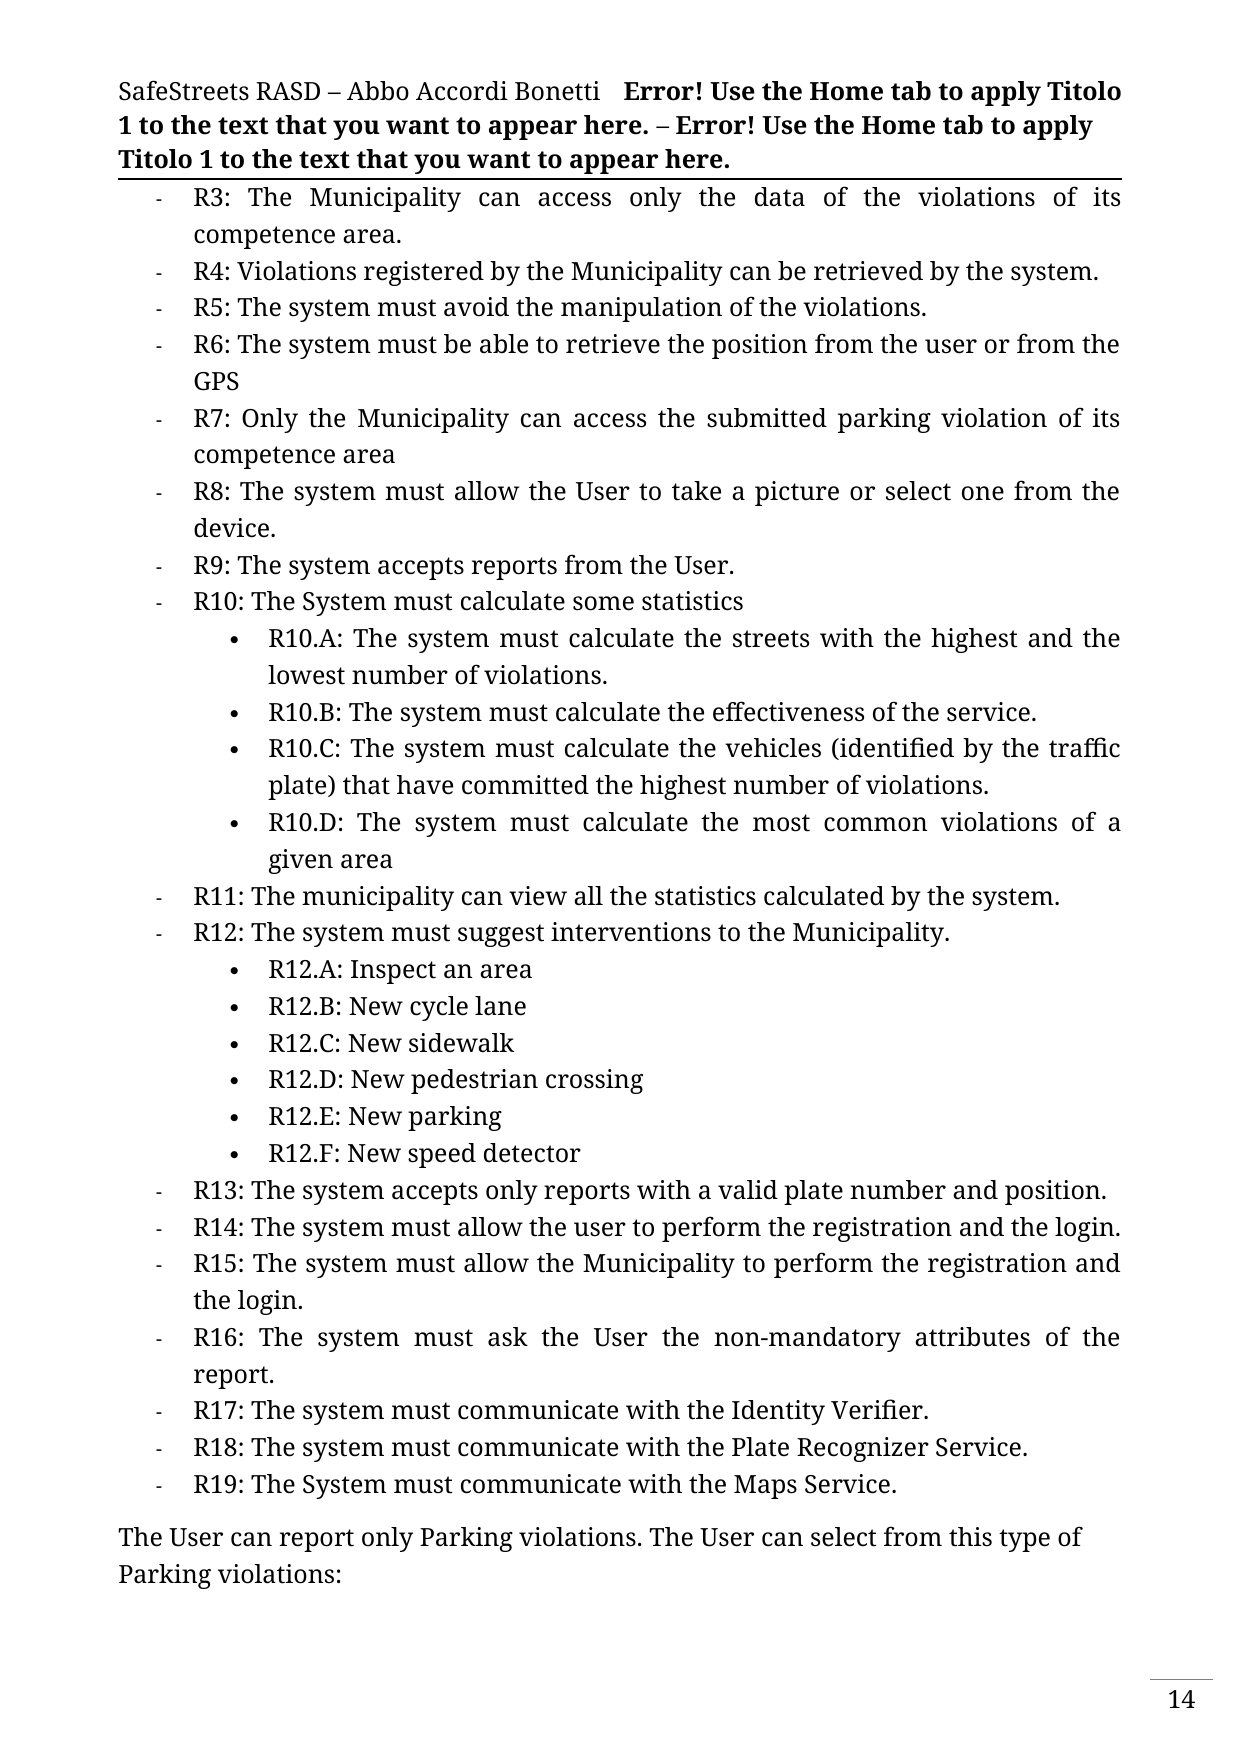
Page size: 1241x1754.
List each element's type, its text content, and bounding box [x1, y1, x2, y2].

list R12.F: New speed detector [231, 1136, 1122, 1170]
list R14: The system must allow the user to perform the registration and the login. [156, 1209, 1122, 1243]
text The User can report only Parking violations. The User can select from this type of Parking violations: [118, 1520, 1122, 1591]
list R5: The system must avoid the manipulation of the violations. [156, 290, 1122, 324]
list R12.C: New sidewalk [231, 1025, 1122, 1059]
list R10.C: The system must calculate the vehicles (identified by the traffic plate) that have committed the highest number of violations. [231, 731, 1122, 802]
list R10.B: The system must calculate the effectiveness of the service. [231, 694, 1122, 728]
list R12.B: New cycle lane [231, 988, 1122, 1023]
list R10.A: The system must calculate the streets with the highest and the lowest number of violations. [231, 621, 1122, 692]
list R12.E: New parking [231, 1099, 1122, 1133]
list R3: The Municipality can access only the data of the violations of its competence area. [156, 180, 1122, 250]
list R12: The system must suggest interventions to the Municipality. [156, 915, 1122, 949]
list R7: Only the Municipality can access the submitted parking violation of its competence area [156, 400, 1122, 471]
list R10.D: The system must calculate the most common violations of a given area [231, 805, 1122, 876]
list R18: The system must communicate with the Plate Recognizer Service. [156, 1430, 1122, 1464]
list R19: The System must communicate with the Maps Service. [156, 1467, 1122, 1501]
list R11: The municipality can view all the statistics calculated by the system. [156, 878, 1122, 912]
list R12.A: Inspect an area [231, 952, 1122, 986]
list R9: The system accepts reports from the User. [156, 547, 1122, 581]
list R8: The system must allow the User to take a picture or select one from the device. [156, 474, 1122, 544]
list R12.D: New pedestrian crossing [231, 1062, 1122, 1096]
list R6: The system must be able to retrieve the position from the user or from the GPS [156, 327, 1122, 397]
list R15: The system must allow the Municipality to perform the registration and the login. [156, 1246, 1122, 1317]
list R10: The System must calculate some statistics [156, 584, 1122, 618]
list R16: The system must ask the User the non-mandatory attributes of the report. [156, 1319, 1122, 1390]
list R17: The system must communicate with the Identity Verifier. [156, 1393, 1122, 1427]
list R4: Violations registered by the Municipality can be retrieved by the system. [156, 253, 1122, 287]
list R13: The system accepts only reports with a valid plate number and position. [156, 1172, 1122, 1206]
